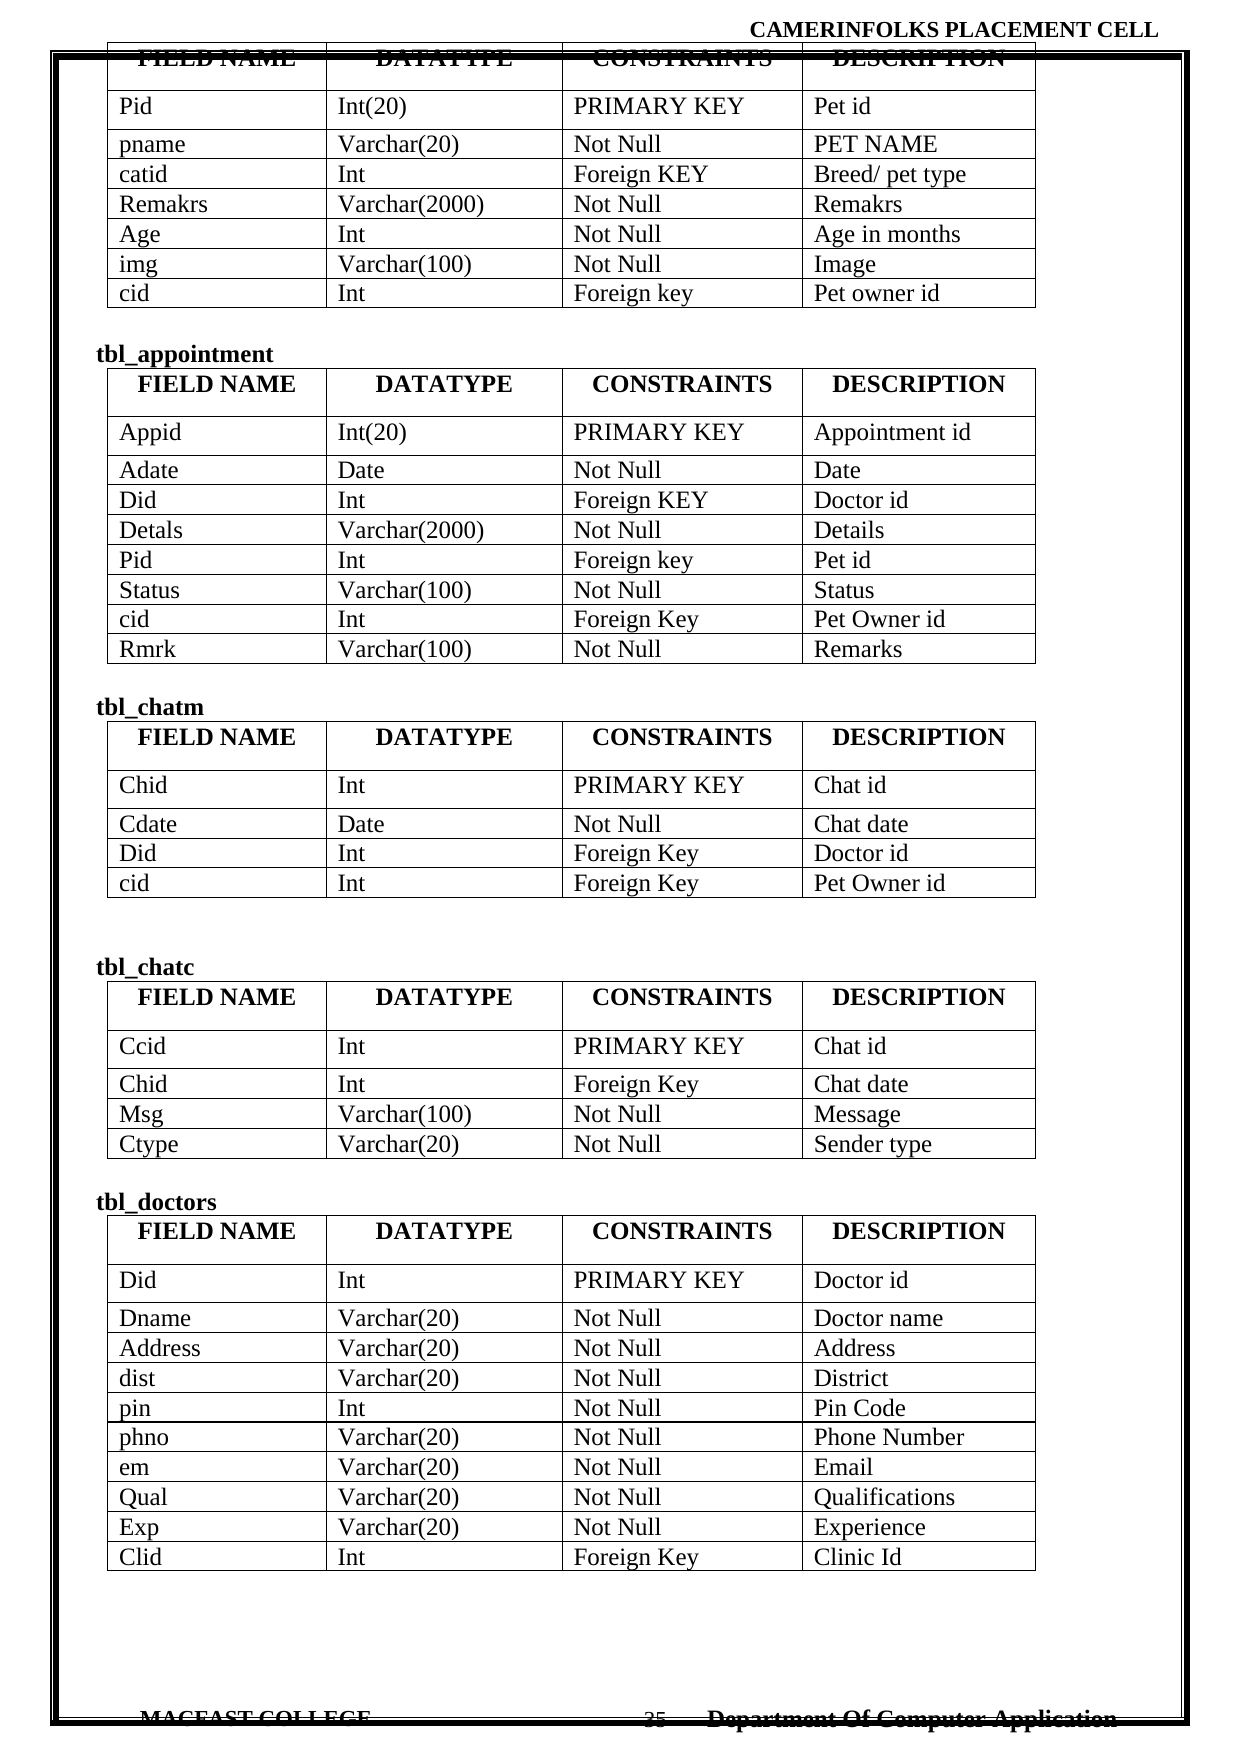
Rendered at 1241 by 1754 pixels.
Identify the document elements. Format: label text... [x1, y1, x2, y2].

table_cell Not Null [563, 1393, 802, 1421]
table_cell Int [327, 219, 562, 248]
table_cell Int [327, 605, 562, 633]
table_cell Pet id [803, 91, 1035, 128]
table_header FIELD NAME [108, 1216, 326, 1264]
table_cell Did [108, 485, 326, 514]
table_cell Pid [108, 545, 326, 574]
text tbl_doctors [96, 1187, 1180, 1215]
table_cell Foreign key [563, 545, 802, 574]
table_cell Doctor name [803, 1303, 1035, 1332]
table_cell Remakrs [108, 189, 326, 218]
table_cell Clinic Id [803, 1542, 1035, 1570]
table_cell Int [327, 159, 562, 188]
table_cell Qualifications [803, 1482, 1035, 1511]
table_cell Varchar(2000) [327, 515, 562, 544]
table_cell Int [327, 771, 562, 808]
table_cell Not Null [563, 1482, 802, 1511]
table_cell Not Null [563, 634, 802, 663]
table_cell Foreign KEY [563, 485, 802, 514]
table_cell Pin Code [803, 1393, 1035, 1421]
table_cell Not Null [563, 1099, 802, 1128]
table_cell Email [803, 1452, 1035, 1481]
table_cell Remakrs [803, 189, 1035, 218]
table_header DESCRIPTION [803, 60, 1035, 90]
table_cell Varchar(20) [327, 1363, 562, 1392]
table_cell Not Null [563, 1129, 802, 1157]
table_cell Int [327, 1031, 562, 1068]
table_cell Not Null [563, 1303, 802, 1332]
table_cell Int [327, 1393, 562, 1421]
table_cell phno [108, 1423, 326, 1451]
table_cell Varchar(100) [327, 1099, 562, 1128]
table_cell Ctype [108, 1129, 326, 1157]
table_cell Foreign Key [563, 1542, 802, 1570]
table_cell Int [327, 279, 562, 307]
table_cell cid [108, 868, 326, 897]
table_cell dist [108, 1363, 326, 1392]
table_cell Int [327, 839, 562, 867]
table_cell Doctor id [803, 1265, 1035, 1302]
table_cell Did [108, 839, 326, 867]
table_cell Int [327, 1265, 562, 1302]
table_cell pin [108, 1393, 326, 1421]
table_header FIELD NAME [108, 60, 326, 90]
table_cell Age [108, 219, 326, 248]
table_cell Qual [108, 1482, 326, 1511]
table_cell Varchar(20) [327, 1129, 562, 1157]
table_cell Doctor id [803, 839, 1035, 867]
table_cell Not Null [563, 515, 802, 544]
table_cell Date [327, 809, 562, 837]
table_cell Not Null [563, 456, 802, 484]
table_cell Appid [108, 417, 326, 454]
table_cell Not Null [563, 575, 802, 603]
table_cell Appointment id [803, 417, 1035, 454]
text tbl_chatc [96, 952, 1180, 981]
table_cell Dname [108, 1303, 326, 1332]
table_cell pname [108, 130, 326, 158]
table_cell Not Null [563, 219, 802, 248]
table_cell Msg [108, 1099, 326, 1128]
table_cell Int [327, 485, 562, 514]
table_cell Clid [108, 1542, 326, 1570]
table_header FIELD NAME [108, 369, 326, 416]
table_cell Not Null [563, 249, 802, 277]
table_cell Chid [108, 1069, 326, 1098]
table_cell Experience [803, 1512, 1035, 1541]
text tbl_chatm [96, 692, 1180, 721]
table_header DATATYPE [327, 1216, 562, 1264]
table_cell Age in months [803, 219, 1035, 248]
table_header DESCRIPTION [803, 722, 1035, 769]
table_cell Pet owner id [803, 279, 1035, 307]
table_cell Date [803, 456, 1035, 484]
table_cell Breed/ pet type [803, 159, 1035, 188]
table_cell Not Null [563, 1333, 802, 1362]
table_cell Int [327, 545, 562, 574]
table_cell Exp [108, 1512, 326, 1541]
table_cell Chat date [803, 1069, 1035, 1098]
table_cell Message [803, 1099, 1035, 1128]
table_cell Pid [108, 91, 326, 128]
table_cell Address [108, 1333, 326, 1362]
table_cell Rmrk [108, 634, 326, 663]
table_cell PRIMARY KEY [563, 417, 802, 454]
table_cell img [108, 249, 326, 277]
table_cell em [108, 1452, 326, 1481]
table_cell Foreign Key [563, 605, 802, 633]
table_cell Not Null [563, 809, 802, 837]
table_header CONSTRAINTS [563, 60, 802, 90]
table_cell cid [108, 279, 326, 307]
table_header DATATYPE [327, 982, 562, 1030]
table_cell Chat id [803, 771, 1035, 808]
table_cell Foreign Key [563, 839, 802, 867]
table_cell Foreign KEY [563, 159, 802, 188]
table_cell Varchar(20) [327, 1452, 562, 1481]
table_header DATATYPE [327, 722, 562, 769]
table_cell Did [108, 1265, 326, 1302]
table_cell Chat id [803, 1031, 1035, 1068]
table_cell Not Null [563, 1423, 802, 1451]
table_cell Varchar(20) [327, 1333, 562, 1362]
table_header CONSTRAINTS [563, 722, 802, 769]
table_cell Detals [108, 515, 326, 544]
table_cell Foreign Key [563, 868, 802, 897]
table_cell Date [327, 456, 562, 484]
table_cell Varchar(100) [327, 634, 562, 663]
table_cell Adate [108, 456, 326, 484]
table_cell Varchar(20) [327, 1512, 562, 1541]
table_cell PRIMARY KEY [563, 1031, 802, 1068]
table_cell catid [108, 159, 326, 188]
table_cell Ccid [108, 1031, 326, 1068]
table_cell District [803, 1363, 1035, 1392]
table_cell Chid [108, 771, 326, 808]
table_header DESCRIPTION [803, 369, 1035, 416]
table_cell PRIMARY KEY [563, 1265, 802, 1302]
table_cell Remarks [803, 634, 1035, 663]
table_header CONSTRAINTS [563, 982, 802, 1030]
table_header CONSTRAINTS [563, 1216, 802, 1264]
table_header DATATYPE [327, 369, 562, 416]
table_cell Cdate [108, 809, 326, 837]
table_cell Not Null [563, 1452, 802, 1481]
table_cell Varchar(20) [327, 1482, 562, 1511]
table_cell PRIMARY KEY [563, 91, 802, 128]
table_header FIELD NAME [108, 982, 326, 1030]
table_cell Sender type [803, 1129, 1035, 1157]
table_header DESCRIPTION [803, 1216, 1035, 1264]
table_cell Varchar(2000) [327, 189, 562, 218]
table_header DATATYPE [327, 60, 562, 90]
table_cell Phone Number [803, 1423, 1035, 1451]
table_cell PRIMARY KEY [563, 771, 802, 808]
table_cell Int [327, 1542, 562, 1570]
table_cell Doctor id [803, 485, 1035, 514]
table_cell Status [803, 575, 1035, 603]
table_cell Not Null [563, 189, 802, 218]
table_header CONSTRAINTS [563, 369, 802, 416]
table_cell cid [108, 605, 326, 633]
table_cell Pet id [803, 545, 1035, 574]
table_cell Not Null [563, 1363, 802, 1392]
table_header FIELD NAME [108, 722, 326, 769]
table_cell Varchar(20) [327, 1423, 562, 1451]
table_cell Int [327, 1069, 562, 1098]
table_cell PET NAME [803, 130, 1035, 158]
table_cell Int [327, 868, 562, 897]
table_cell Int(20) [327, 91, 562, 128]
table_cell Chat date [803, 809, 1035, 837]
table_cell Int(20) [327, 417, 562, 454]
table_cell Varchar(20) [327, 130, 562, 158]
table_cell Varchar(100) [327, 575, 562, 603]
table_cell Foreign Key [563, 1069, 802, 1098]
table_cell Address [803, 1333, 1035, 1362]
table_cell Not Null [563, 130, 802, 158]
table_cell Varchar(20) [327, 1303, 562, 1332]
table_cell Status [108, 575, 326, 603]
text tbl_appointment [96, 339, 1180, 368]
table_cell Image [803, 249, 1035, 277]
table_cell Details [803, 515, 1035, 544]
table_cell Pet Owner id [803, 868, 1035, 897]
table_cell Varchar(100) [327, 249, 562, 277]
table_header DESCRIPTION [803, 982, 1035, 1030]
table_cell Foreign key [563, 279, 802, 307]
table_cell Not Null [563, 1512, 802, 1541]
table_cell Pet Owner id [803, 605, 1035, 633]
